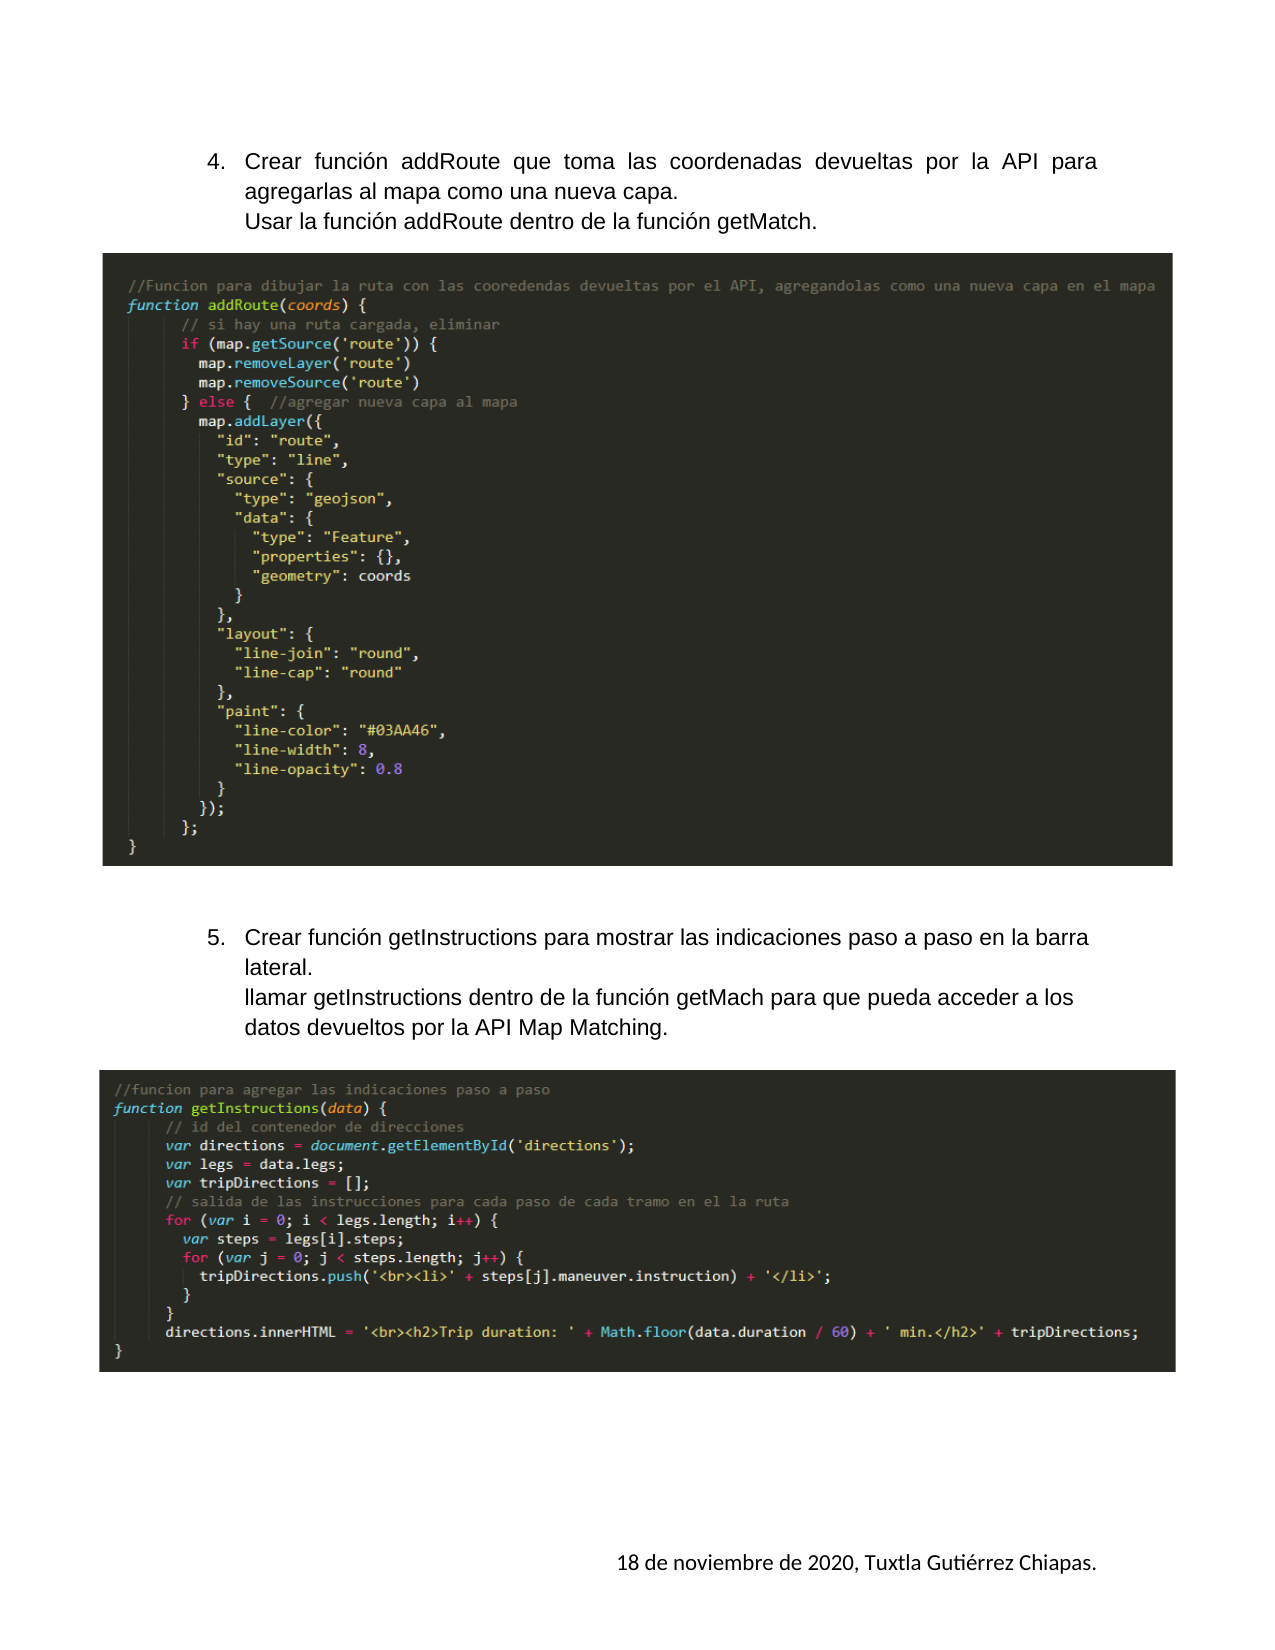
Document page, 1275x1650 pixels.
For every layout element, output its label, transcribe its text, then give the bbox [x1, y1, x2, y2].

list Usar la función addRoute dentro de la función getMatch. [244, 208, 1098, 234]
list Crear función addRoute que toma las coordenadas devueltas por la API para agregarlas al mapa como una nueva capa. [207, 148, 1098, 204]
picture [99, 1070, 1176, 1372]
picture [102, 253, 1173, 866]
list llamar getInstructions dentro de la función getMach para que pueda acceder a los datos devueltos por la API Map Matching. [244, 984, 1098, 1041]
list Crear función getInstructions para mostrar las indicaciones paso a paso en la barra lateral. [207, 924, 1098, 980]
